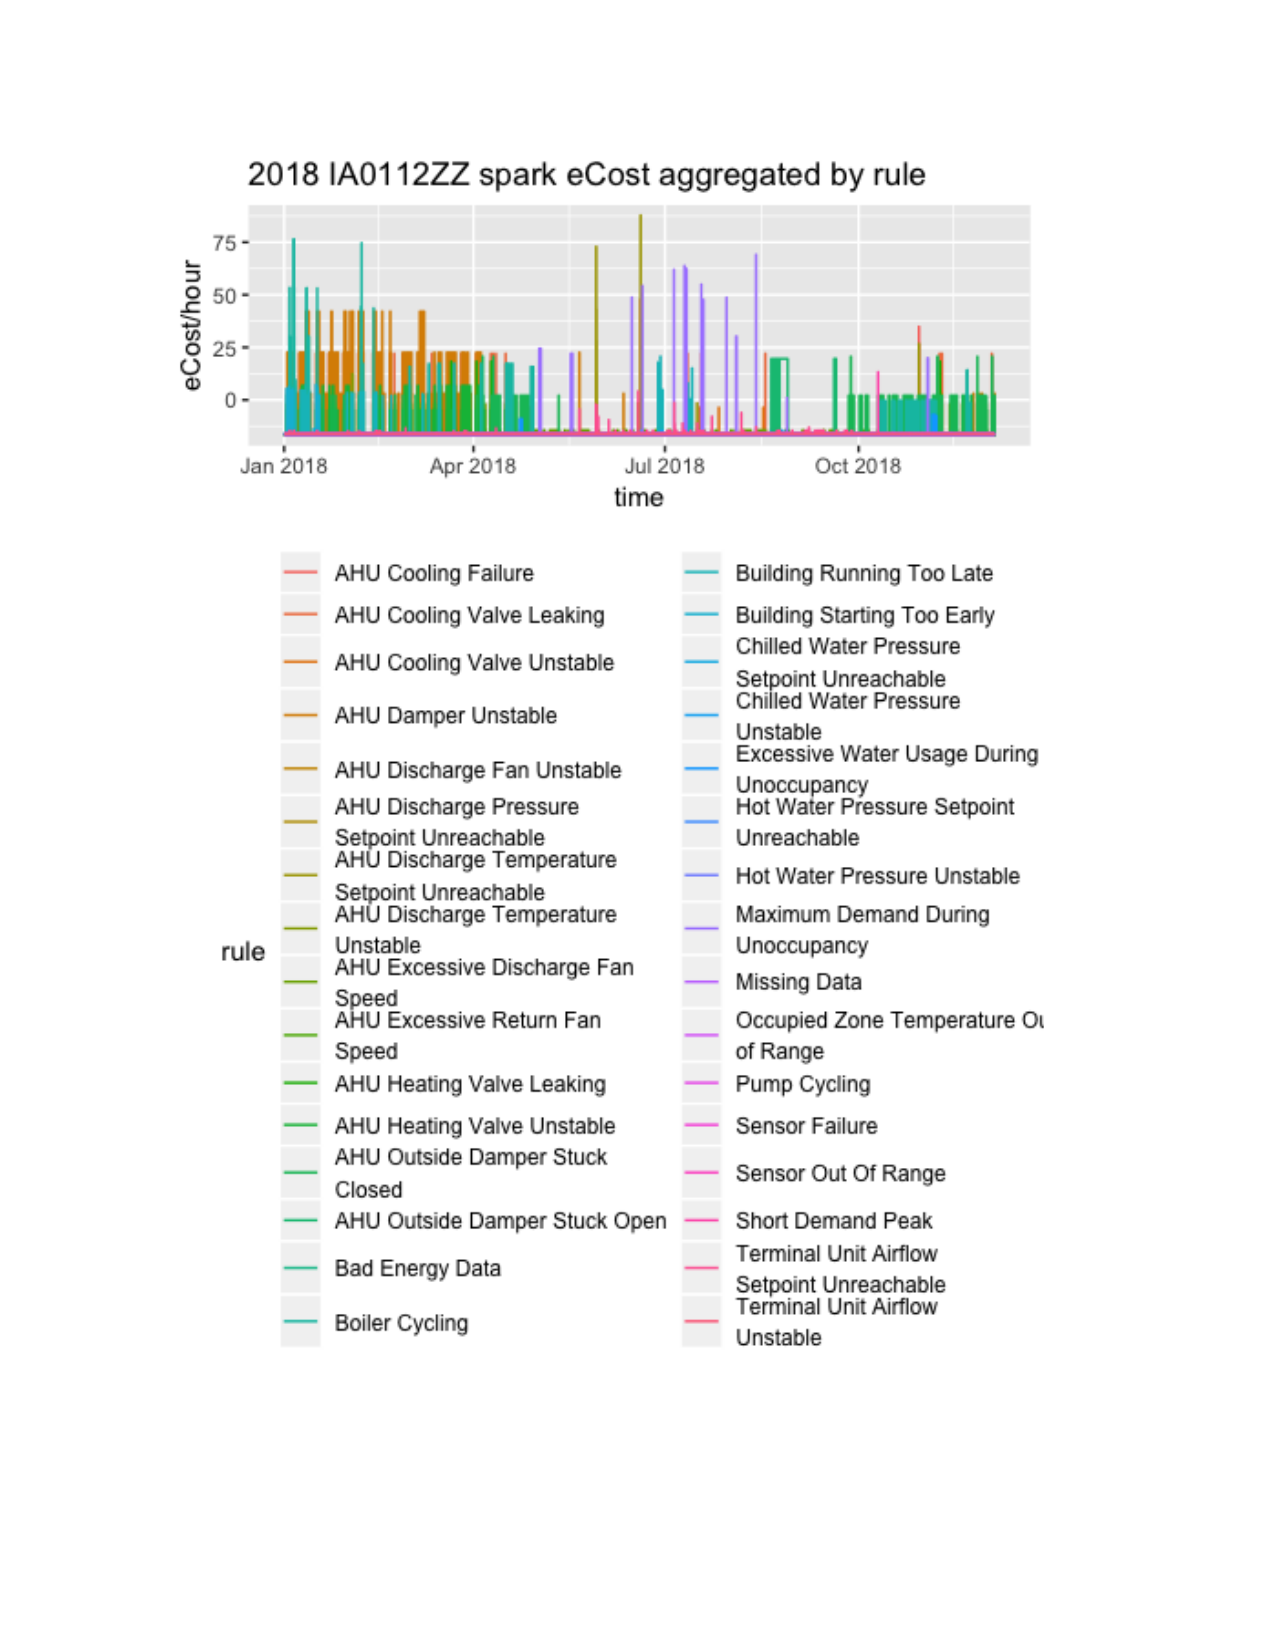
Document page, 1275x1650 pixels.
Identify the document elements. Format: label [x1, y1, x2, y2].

picture [168, 150, 1044, 1375]
